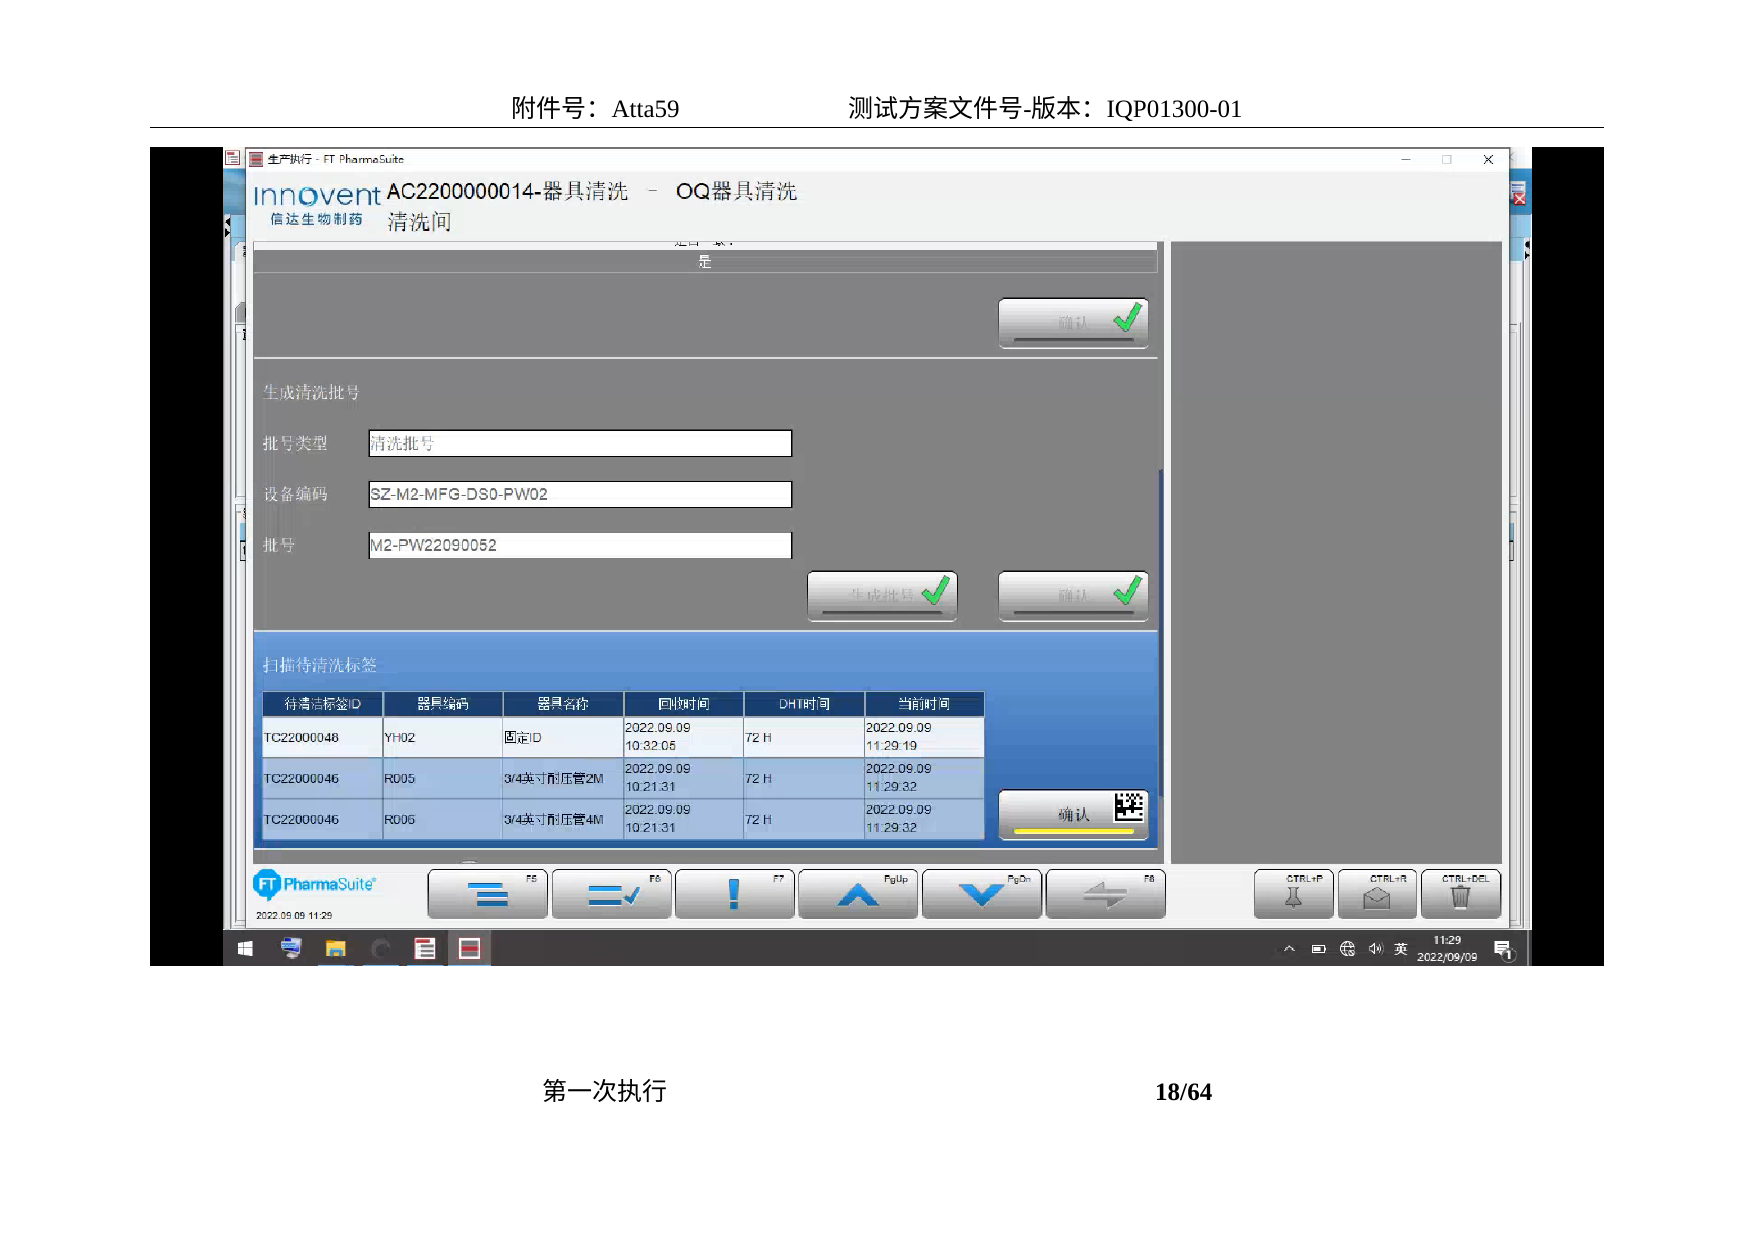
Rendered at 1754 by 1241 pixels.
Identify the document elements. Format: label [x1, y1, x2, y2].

picture [150, 147, 1604, 966]
